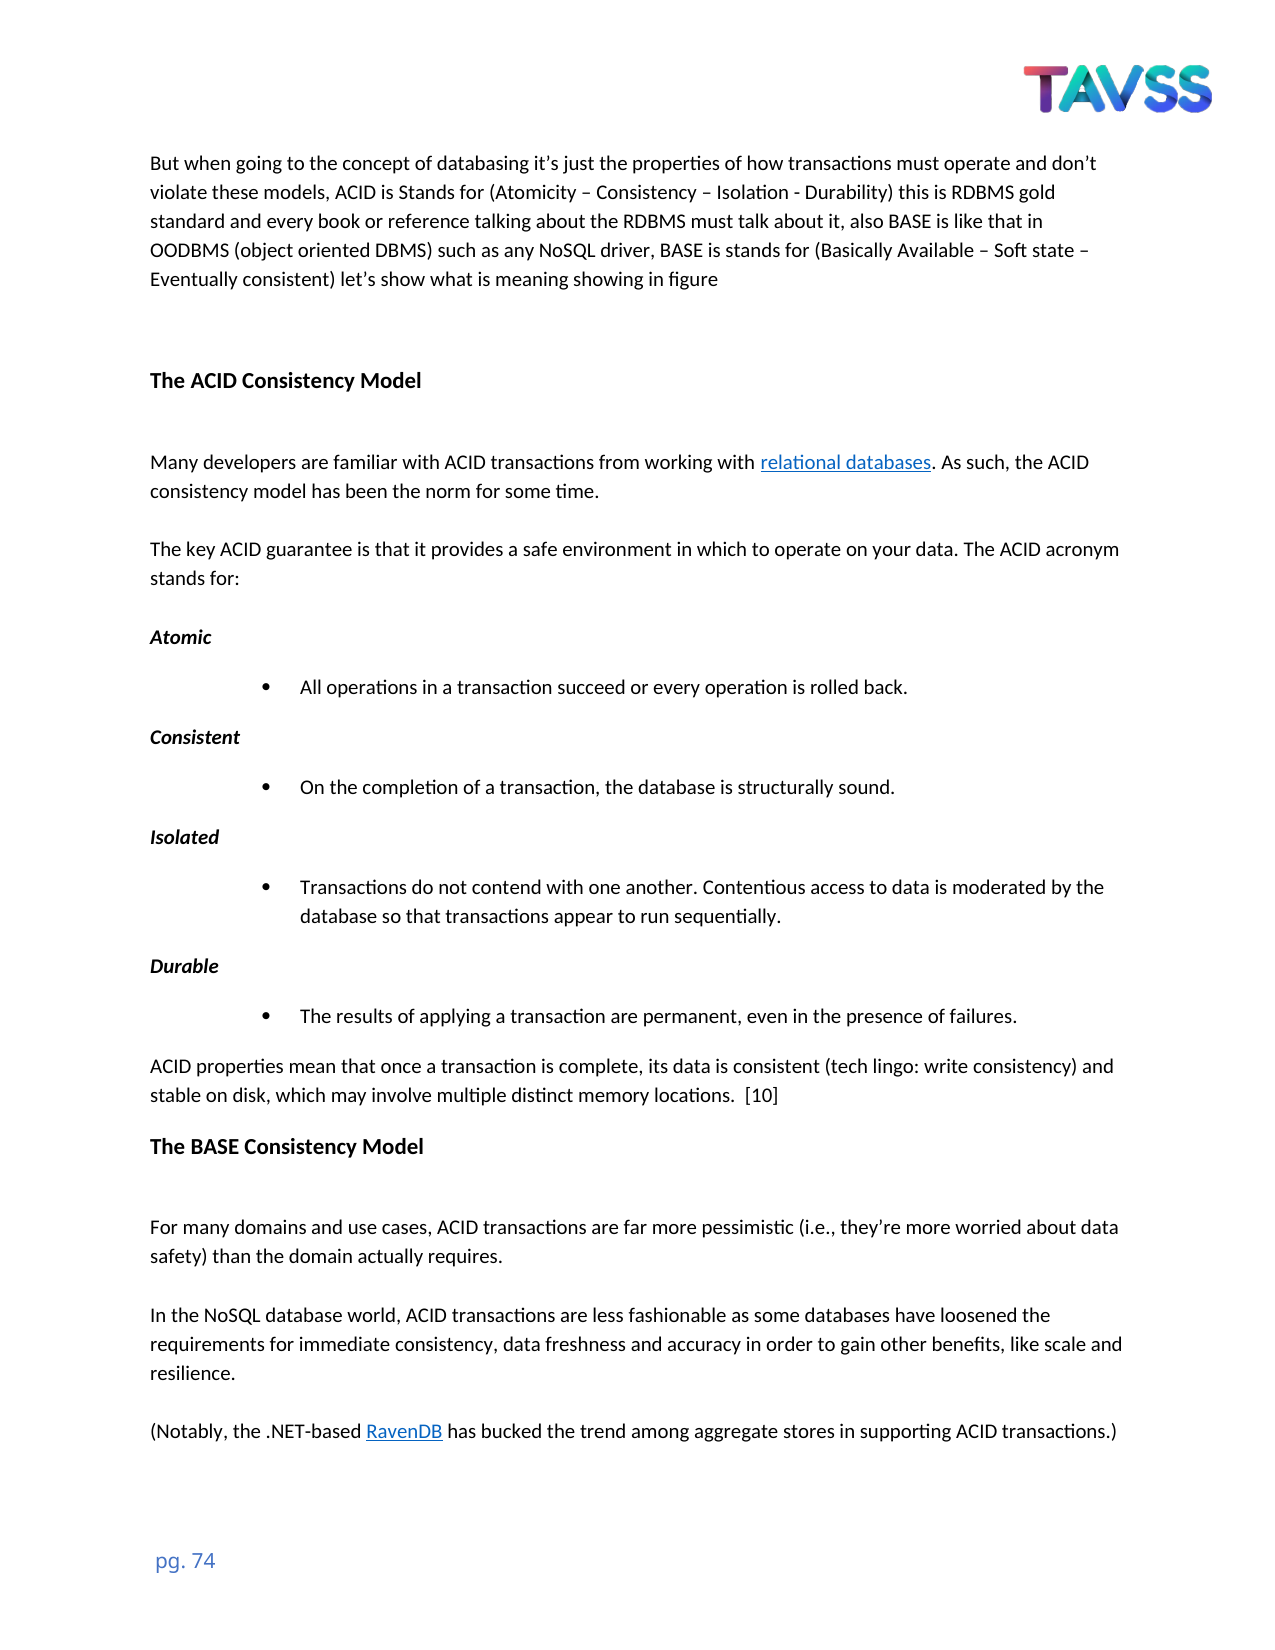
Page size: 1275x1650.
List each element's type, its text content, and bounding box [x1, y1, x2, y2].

text Consistent [150, 724, 1125, 749]
text The BASE Consistency Model [150, 1132, 1125, 1160]
picture [1002, 41, 1236, 135]
text The ACID Consistency Model [150, 367, 1125, 395]
text Many developers are familiar with ACID transactions from working with relational databases. As such, the ACID consistency model has been the norm for some time. The key ACID guarantee is that it provides a safe environment in which to operate on your data. The ACID acronym stands for: Atomic [150, 420, 1125, 649]
text But when going to the concept of databasing it’s just the properties of how transactions must operate and don’t violate these models, ACID is Stands for (Atomicity – Consistency – Isolation - Durability) this is RDBMS gold standard and every book or reference talking about the RDBMS must talk about it, also BASE is like that in OODBMS (object oriented DBMS) such as any NoSQL driver, BASE is stands for (Basically Available – Soft state – Eventually consistent) let’s show what is meaning showing in figure [150, 150, 1125, 292]
text Isolated [150, 824, 1125, 849]
list On the completion of a transaction, the database is structurally sound. [262, 774, 1125, 799]
list Transactions do not contend with one another. Contentious access to data is moderated by the database so that transactions appear to run sequentially. [262, 874, 1125, 928]
text ACID properties mean that once a transaction is complete, its data is consistent (tech lingo: write consistency) and stable on disk, which may involve multiple distinct memory locations. [10] [150, 1053, 1125, 1108]
list The results of applying a transaction are permanent, even in the presence of failures. [262, 1003, 1125, 1028]
list All operations in a transaction succeed or every operation is rolled back. [262, 674, 1125, 699]
text Durable [150, 953, 1125, 978]
